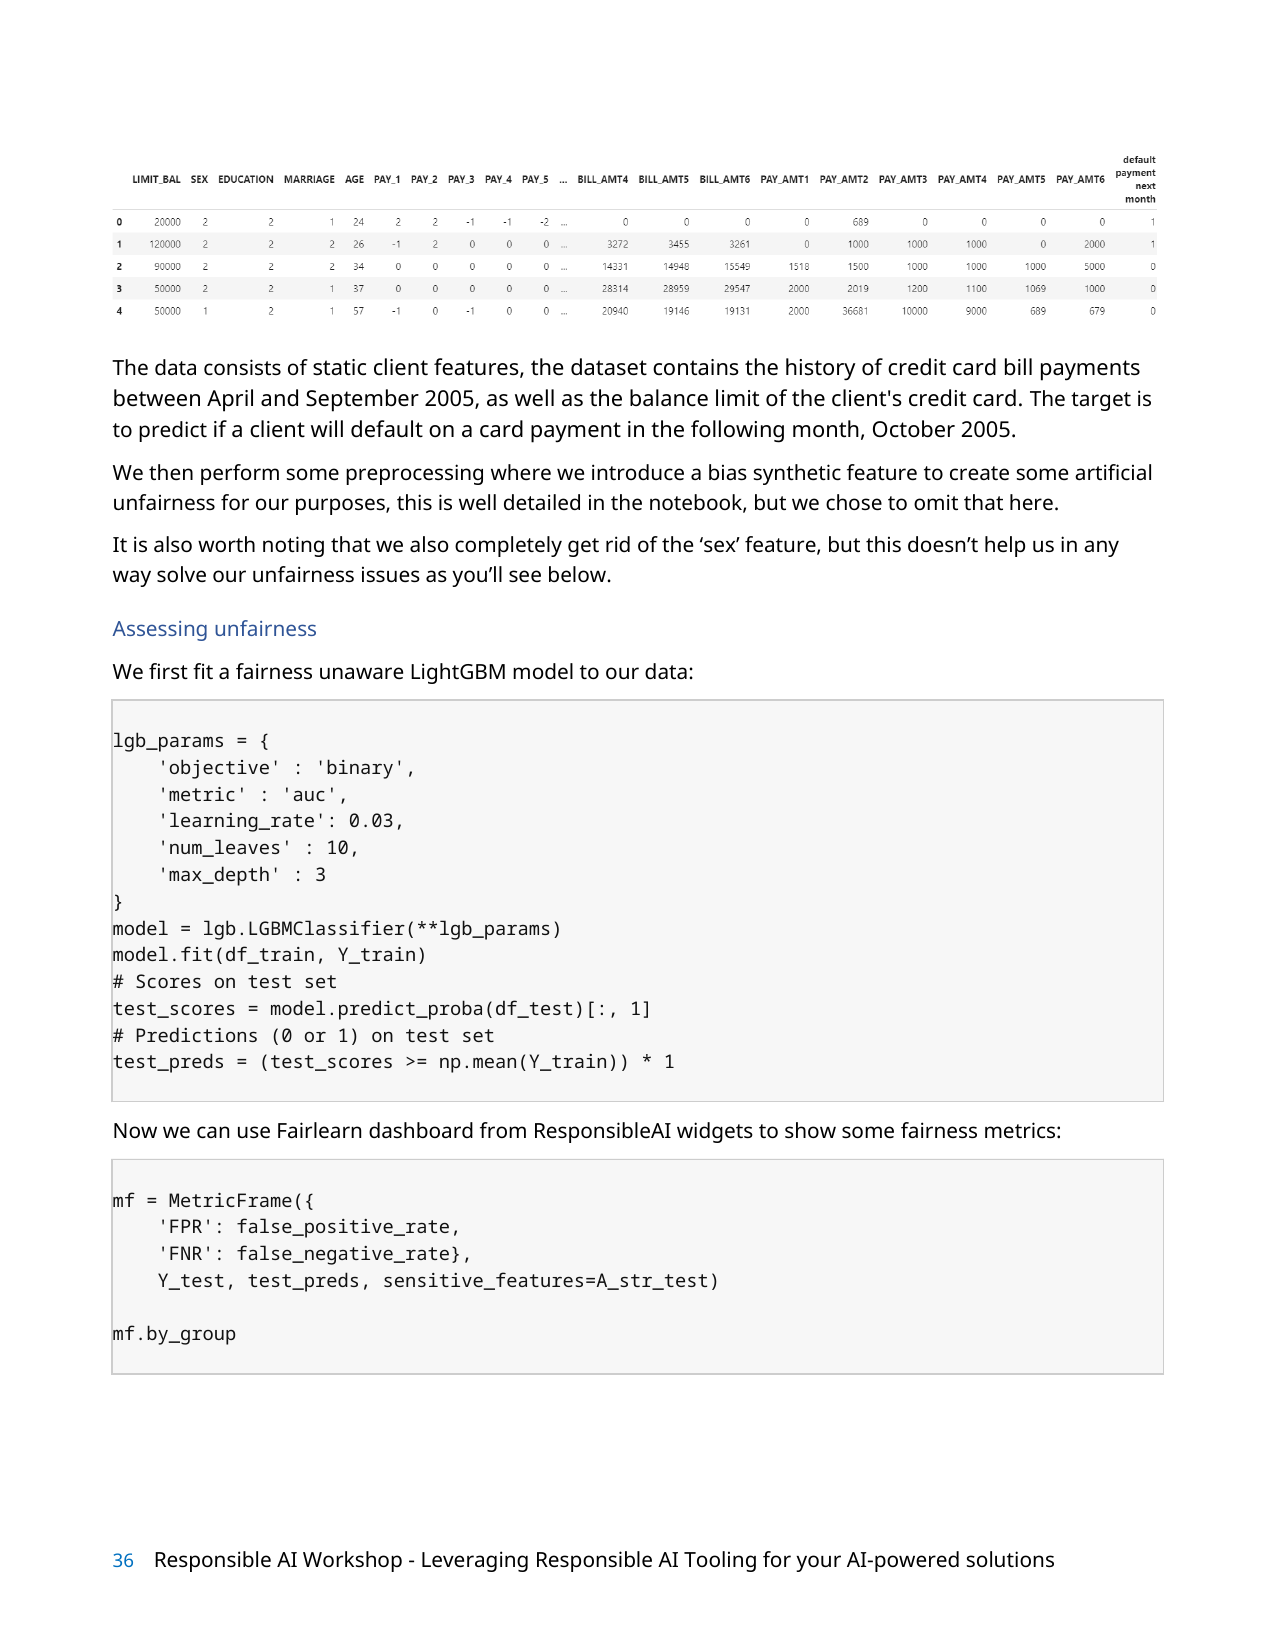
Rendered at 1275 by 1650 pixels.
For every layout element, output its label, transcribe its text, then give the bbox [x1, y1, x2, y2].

text lgb_params = { [113, 726, 1163, 753]
subtitle Assessing unfairness [112, 614, 1162, 643]
text 'metric' : 'auc', [113, 779, 1163, 806]
text test_preds = (test_scores >= np.mean(Y_train)) * 1 [113, 1047, 1163, 1074]
text Now we can use Fairlearn dashboard from ResponsibleAI widgets to show some fairness metrics: [112, 1116, 1162, 1145]
text mf = MetricFrame({ [113, 1185, 1163, 1212]
text 'max_depth' : 3 [113, 860, 1163, 886]
text We first fit a fairness unaware LightGBM model to our data: [112, 657, 1162, 685]
text The data consists of static client features, the dataset contains the history of credit card bill payments between April and September 2005, as well as the balance limit of the client's credit card. The target is to predict if a client will default on a card payment in the following month, October 2005. [112, 352, 1162, 444]
text 'objective' : 'binary', [113, 753, 1163, 779]
text # Scores on test set [113, 967, 1163, 993]
text } [113, 886, 1163, 913]
text Y_test, test_preds, sensitive_features=A_str_test) [113, 1266, 1163, 1292]
text test_scores = model.predict_proba(df_test)[:, 1] [113, 993, 1163, 1020]
text 'num_leaves' : 10, [113, 833, 1163, 860]
picture [112, 150, 1163, 326]
text # Predictions (0 or 1) on test set [113, 1020, 1163, 1047]
text 'FPR': false_positive_rate, [113, 1212, 1163, 1239]
text It is also worth noting that we also completely get rid of the ‘sex’ feature, but this doesn’t help us in any way solve our unfairness issues as you’ll see below. [112, 530, 1162, 588]
text 'learning_rate': 0.03, [113, 806, 1163, 833]
text model.fit(df_train, Y_train) [113, 940, 1163, 967]
text model = lgb.LGBMClassifier(**lgb_params) [113, 913, 1163, 940]
text We then perform some preprocessing where we introduce a bias synthetic feature to create some artificial unfairness for our purposes, this is well detailed in the notebook, but we chose to omit that here. [112, 458, 1162, 516]
text 'FNR': false_negative_rate}, [113, 1239, 1163, 1266]
text mf.by_group [113, 1319, 1163, 1346]
